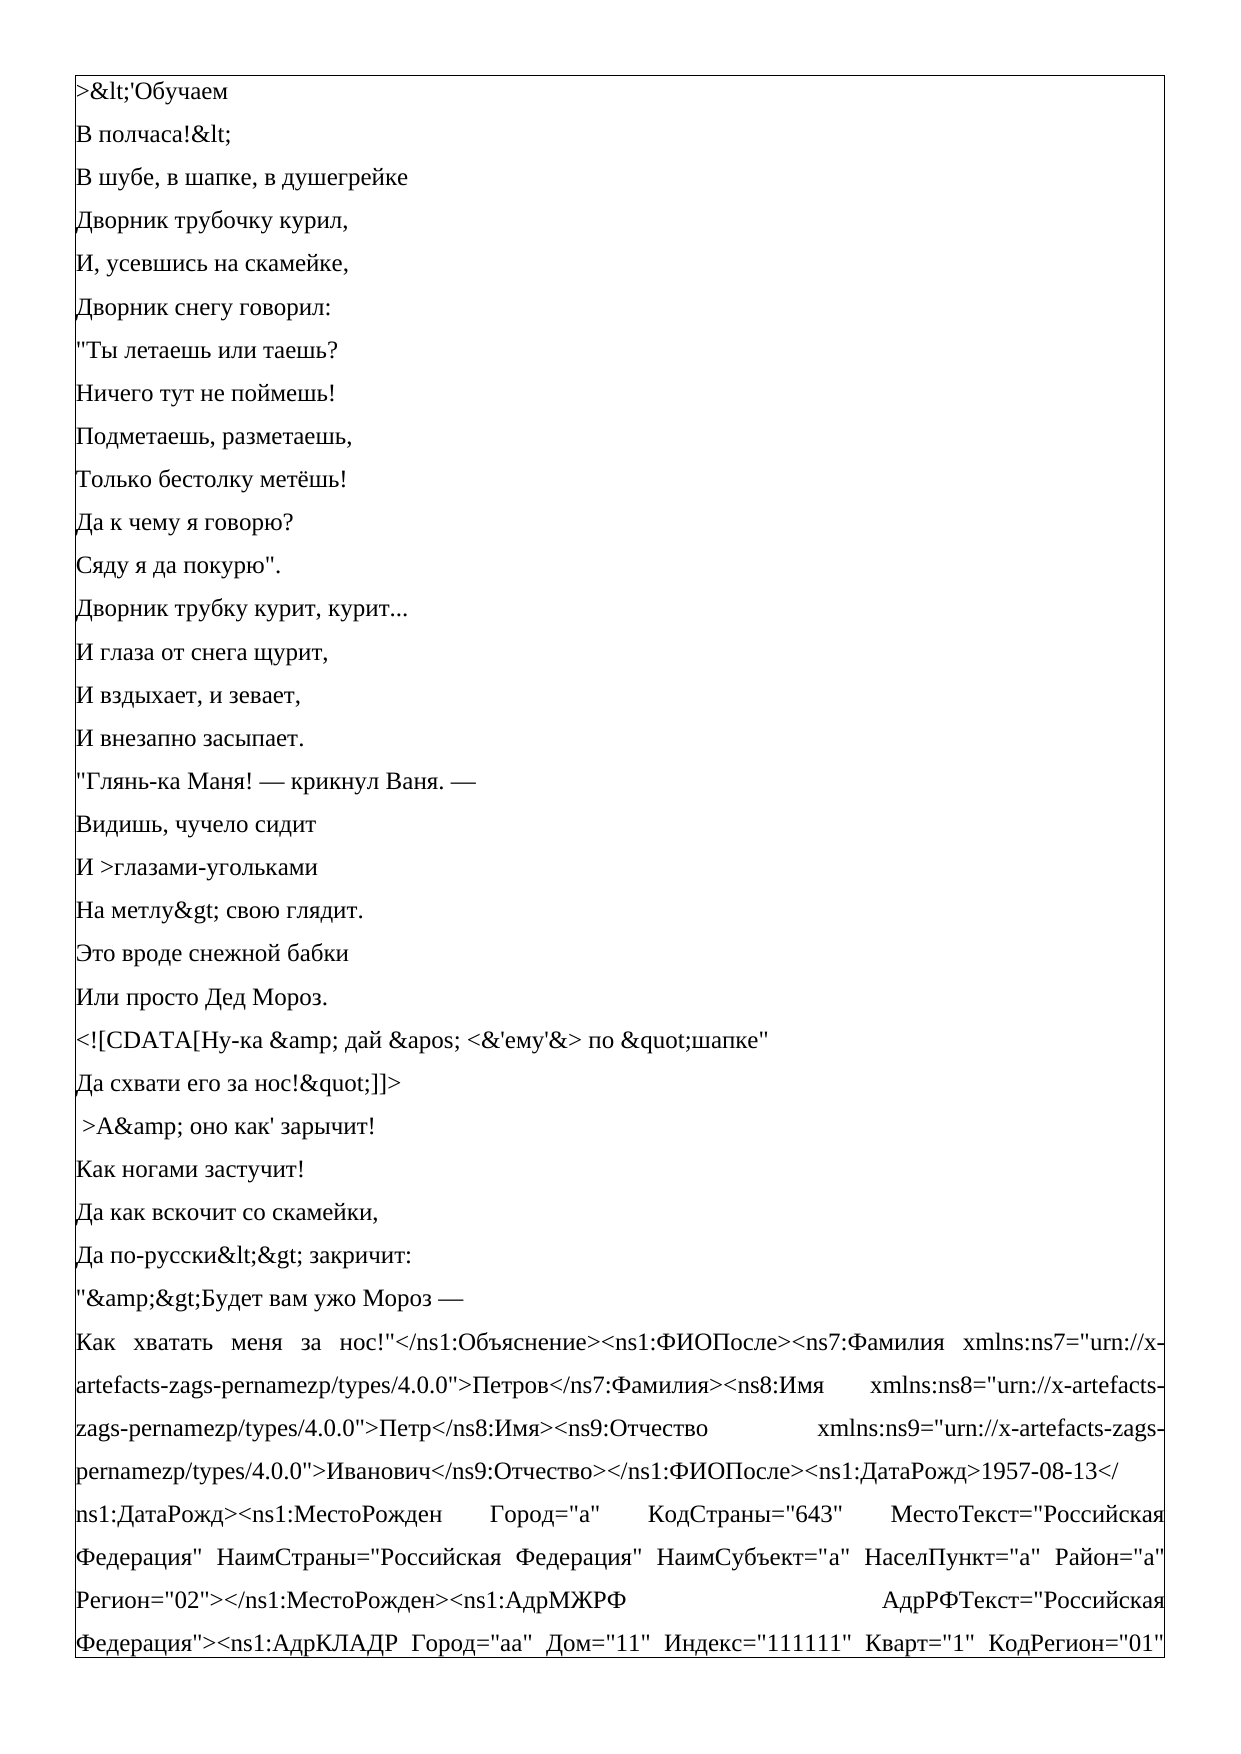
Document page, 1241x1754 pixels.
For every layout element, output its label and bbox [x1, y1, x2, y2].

table_header [76, 76, 1164, 1657]
